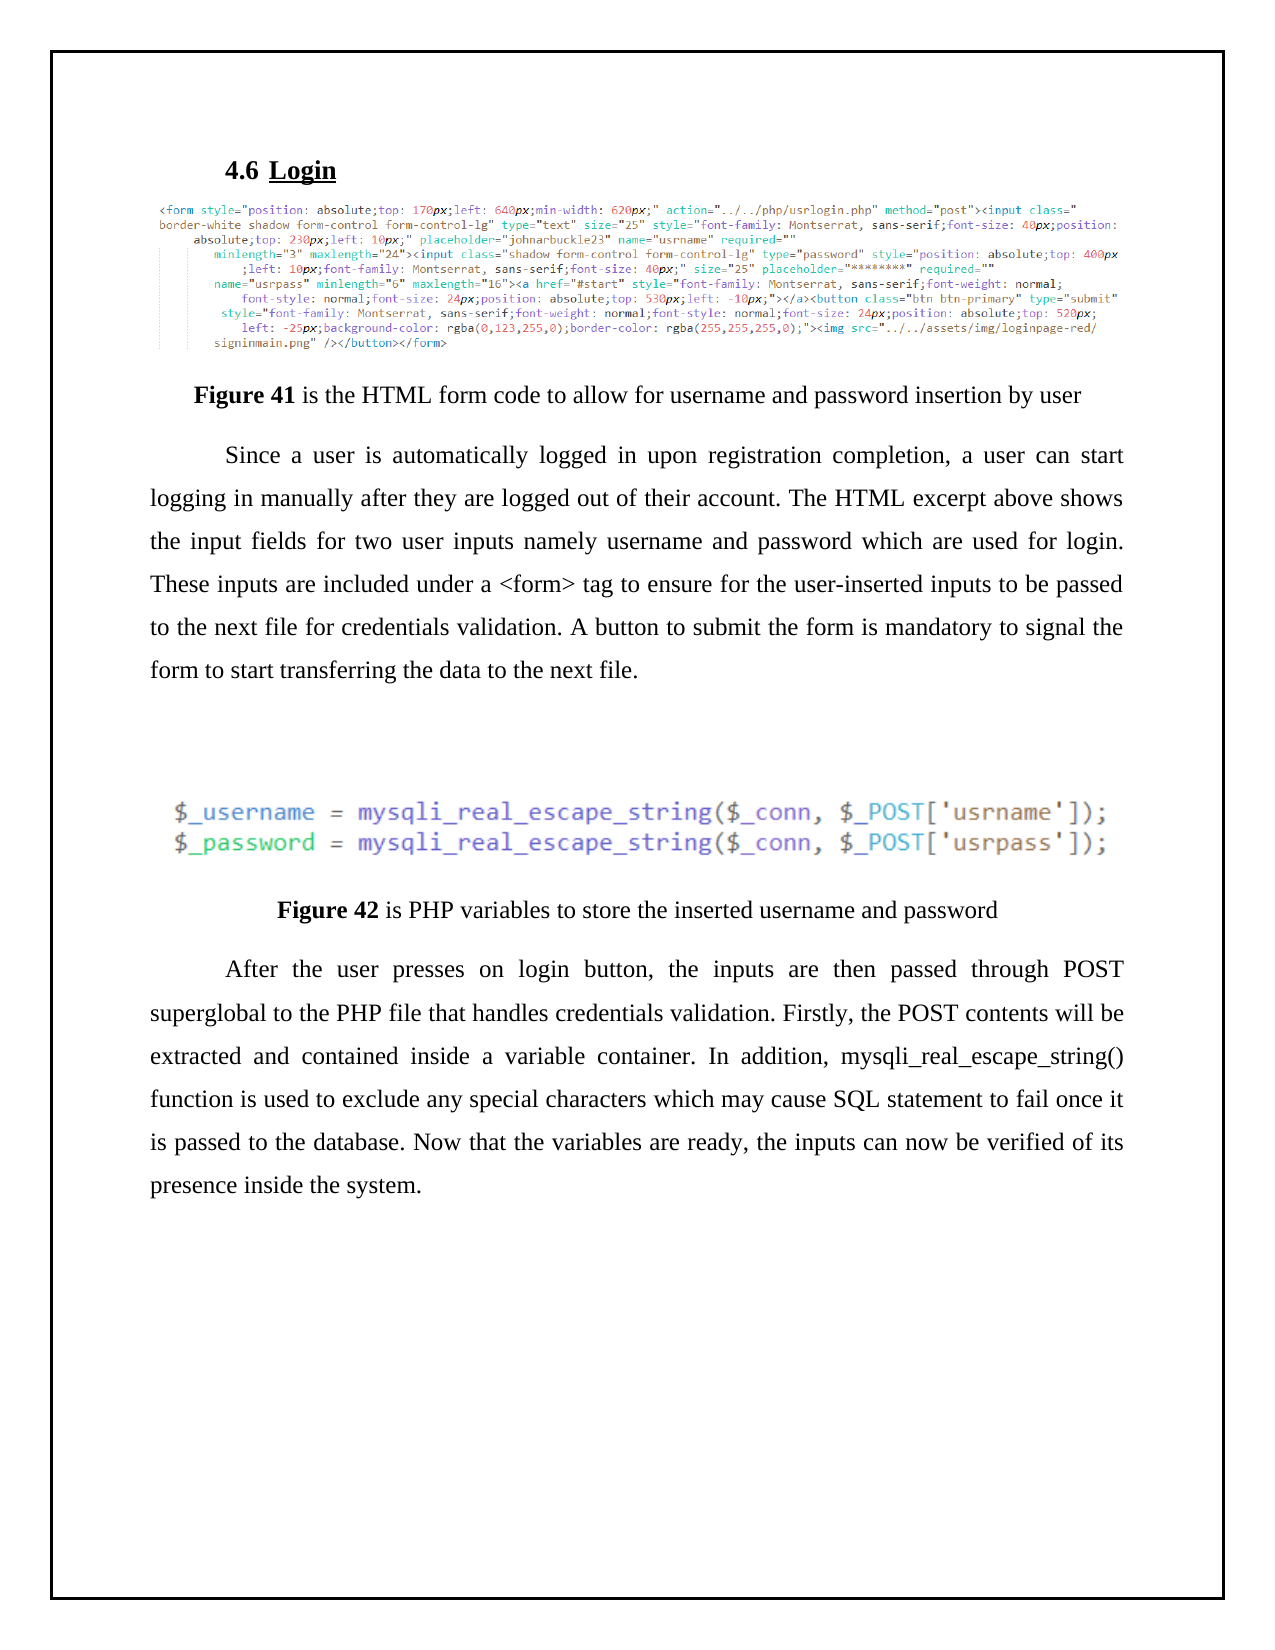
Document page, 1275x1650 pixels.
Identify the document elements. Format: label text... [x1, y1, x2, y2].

text Figure 42 is PHP variables to store the inserted username and password [150, 895, 1125, 923]
subtitle Login [225, 154, 1125, 185]
text Since a user is automatically logged in upon registration completion, a user can start logging in manually after they are logged out of their account. The HTML excerpt above shows the input fields for two user inputs namely username and password which are used for login. These inputs are included under a <form> tag to ensure for the user-inserted inputs to be passed to the next file for credentials validation. A button to submit the form is mandatory to signal the form to start transferring the data to the next file. [150, 440, 1125, 684]
text After the user presses on login button, the inputs are then passed through POST superglobal to the PHP file that handles credentials validation. Firstly, the POST contents will be extracted and contained inside a variable container. In addition, mysqli_real_escape_string() function is used to exclude any special characters which may cause SQL statement to fail once it is passed to the database. Now that the variables are ready, the inputs can now be verified of its presence inside the system. [150, 954, 1125, 1199]
picture [151, 776, 1125, 884]
picture [151, 202, 1125, 355]
text Figure 41 is the HTML form code to allow for username and password insertion by user [150, 380, 1125, 409]
